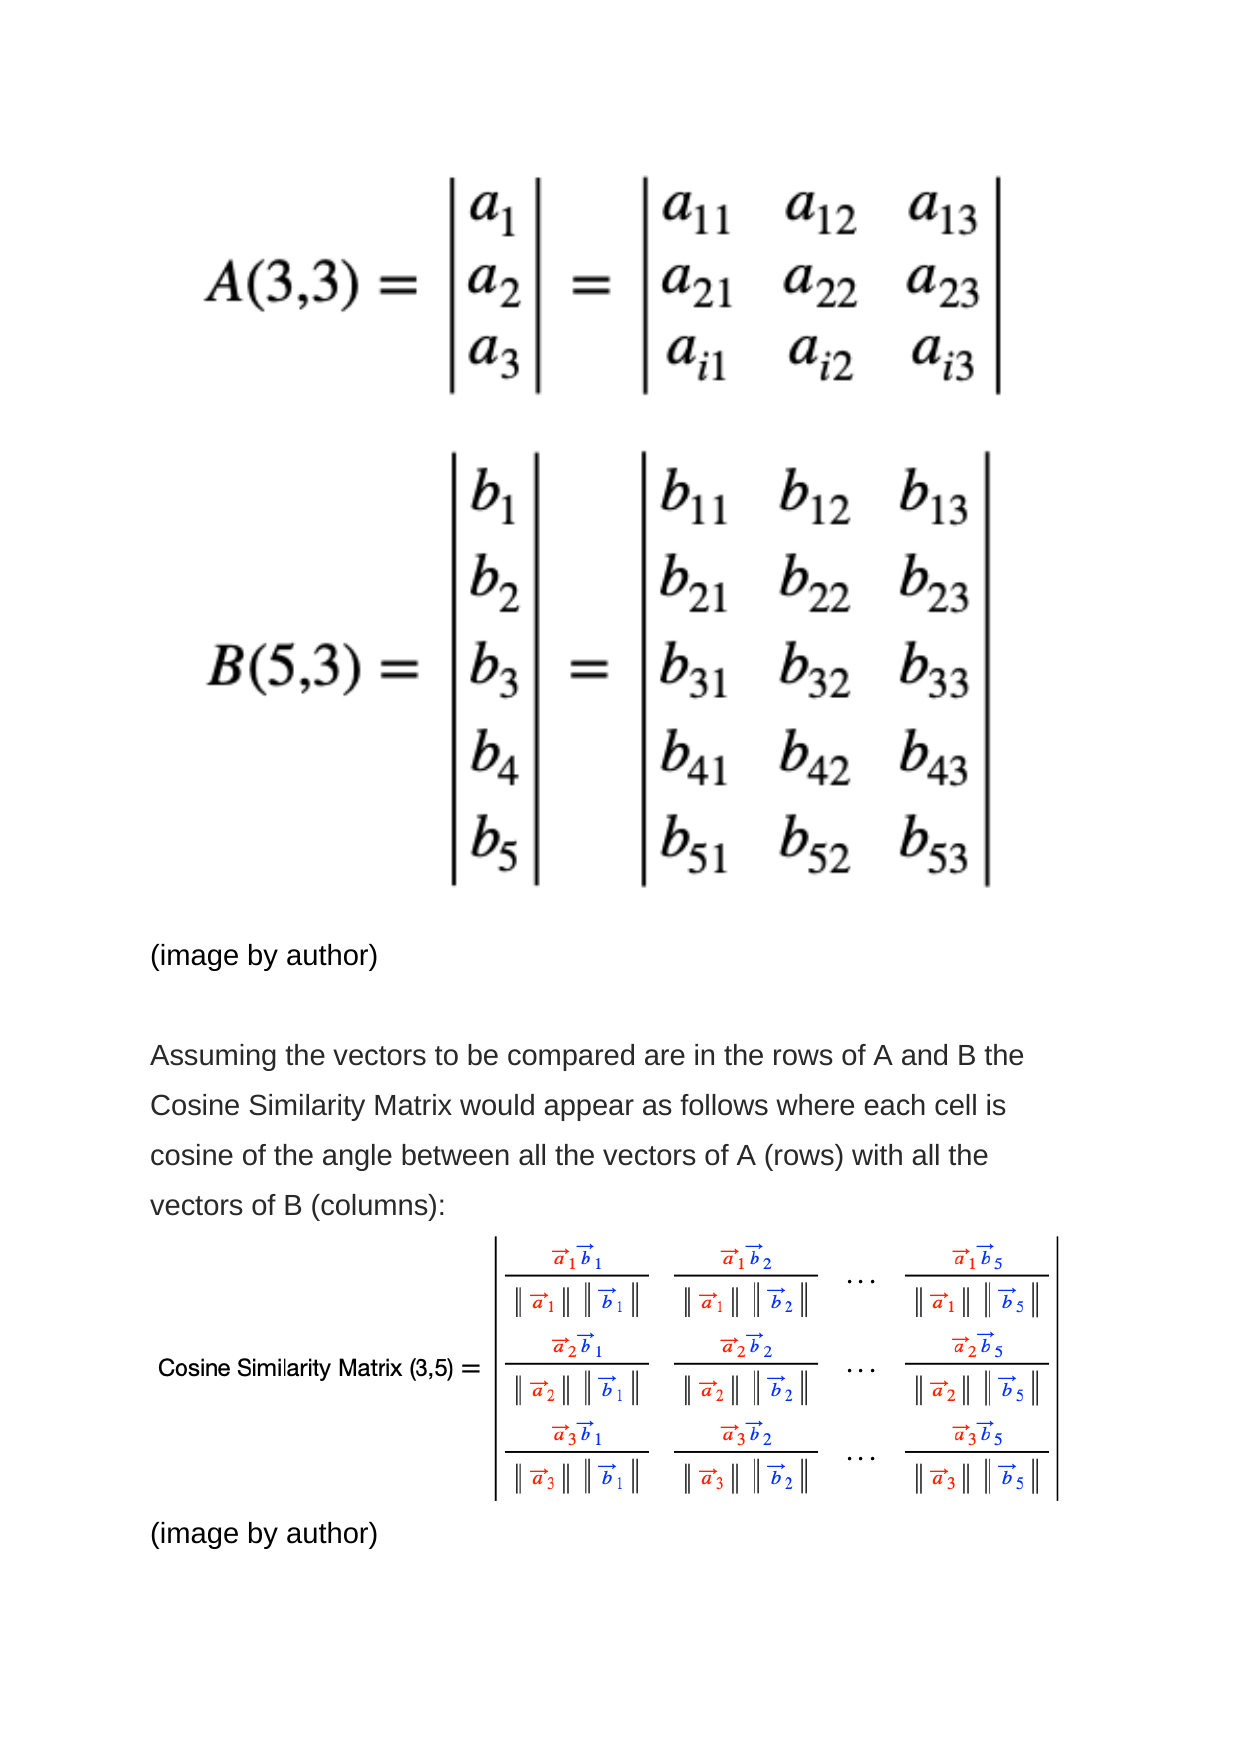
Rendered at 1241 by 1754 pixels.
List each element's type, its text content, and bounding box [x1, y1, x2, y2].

text (image by author) [150, 937, 1090, 971]
text (image by author) [150, 1517, 1090, 1550]
picture [150, 1221, 1090, 1517]
text Assuming the vectors to be compared are in the rows of A and B the Cosine Similarity Matrix would appear as follows where each cell is cosine of the angle between all the vectors of A (rows) with all the vectors of B (columns): [150, 1021, 1090, 1221]
picture [150, 150, 1075, 938]
